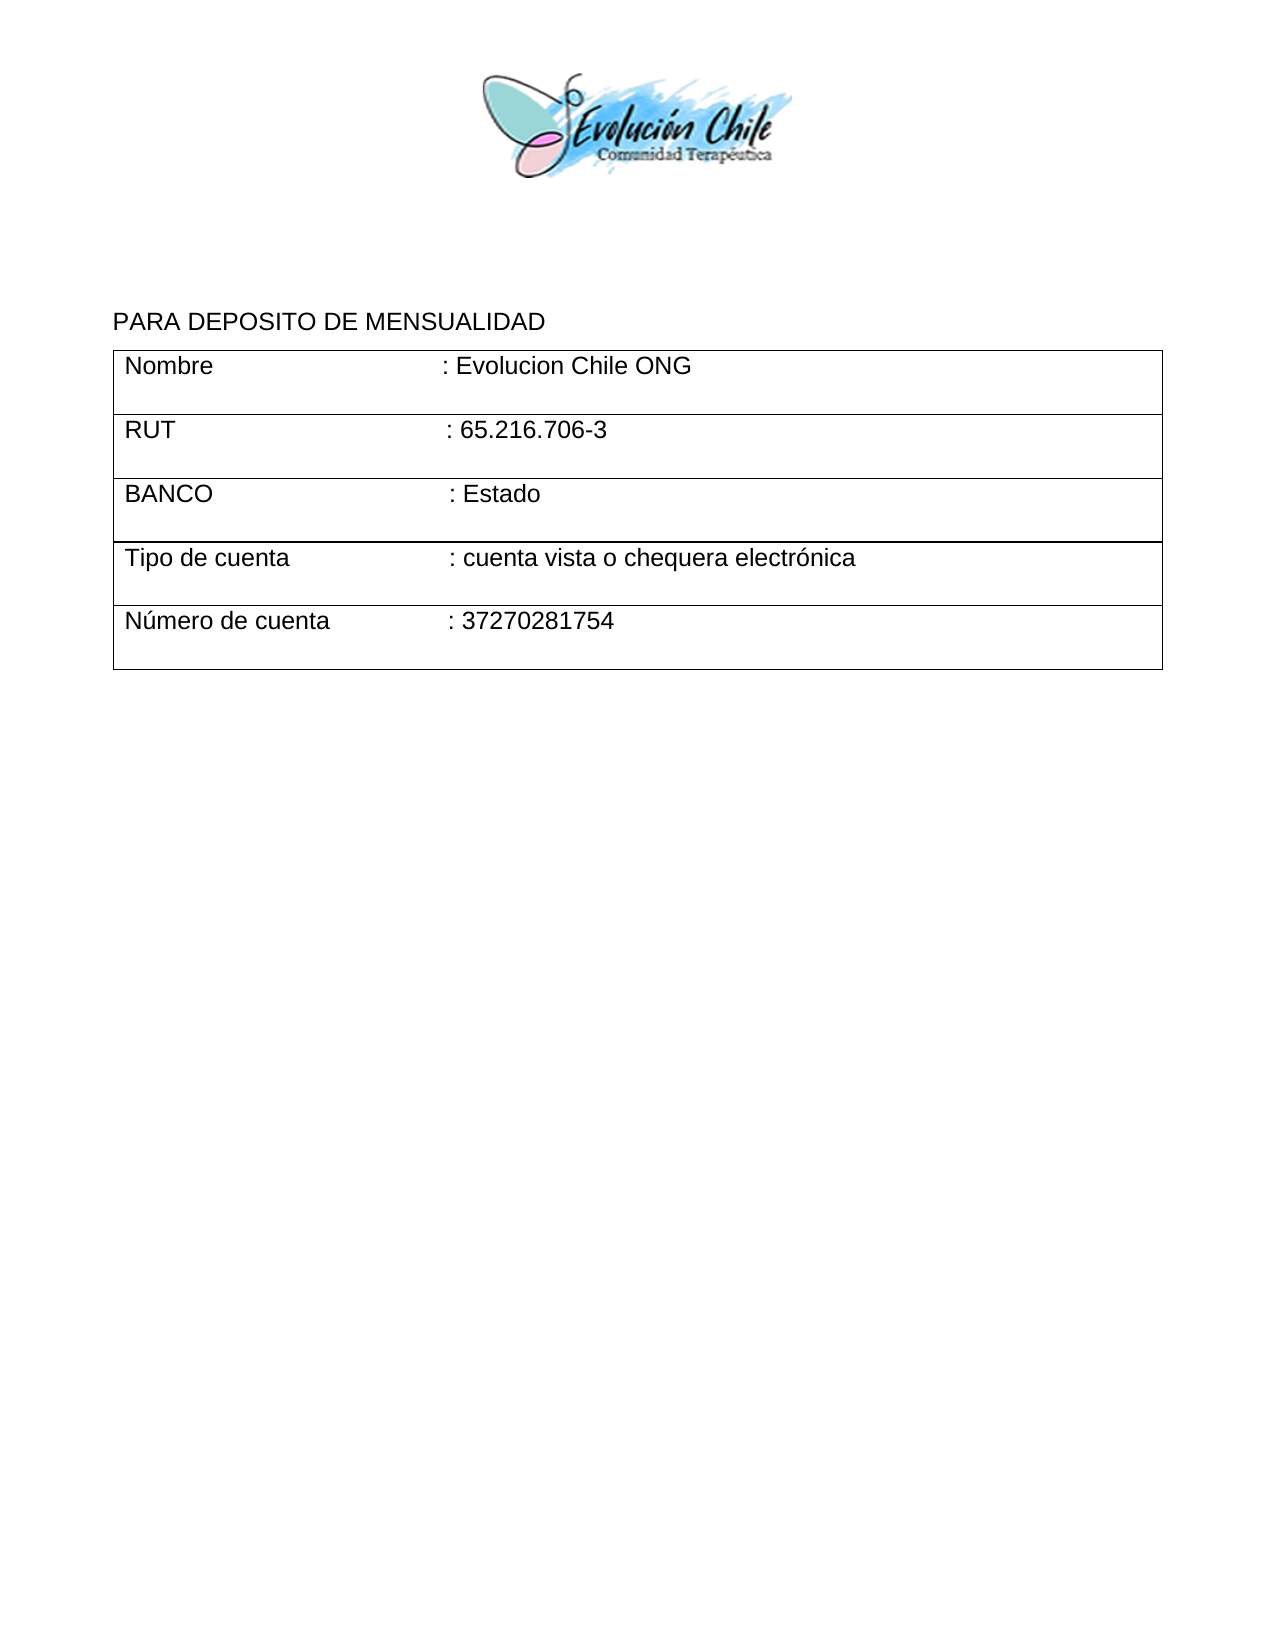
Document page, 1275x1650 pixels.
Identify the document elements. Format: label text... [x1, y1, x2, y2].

table_header Nombre : Evolucion Chile ONG [114, 351, 1162, 414]
table_cell Número de cuenta : 37270281754 [114, 606, 1162, 669]
text PARA DEPOSITO DE MENSUALIDAD [112, 307, 1162, 336]
table_cell RUT : 65.216.706-3 [114, 415, 1162, 478]
table_cell Tipo de cuenta : cuenta vista o chequera electrónica [114, 543, 1162, 605]
picture [482, 73, 793, 178]
table_cell BANCO : Estado [114, 479, 1162, 541]
